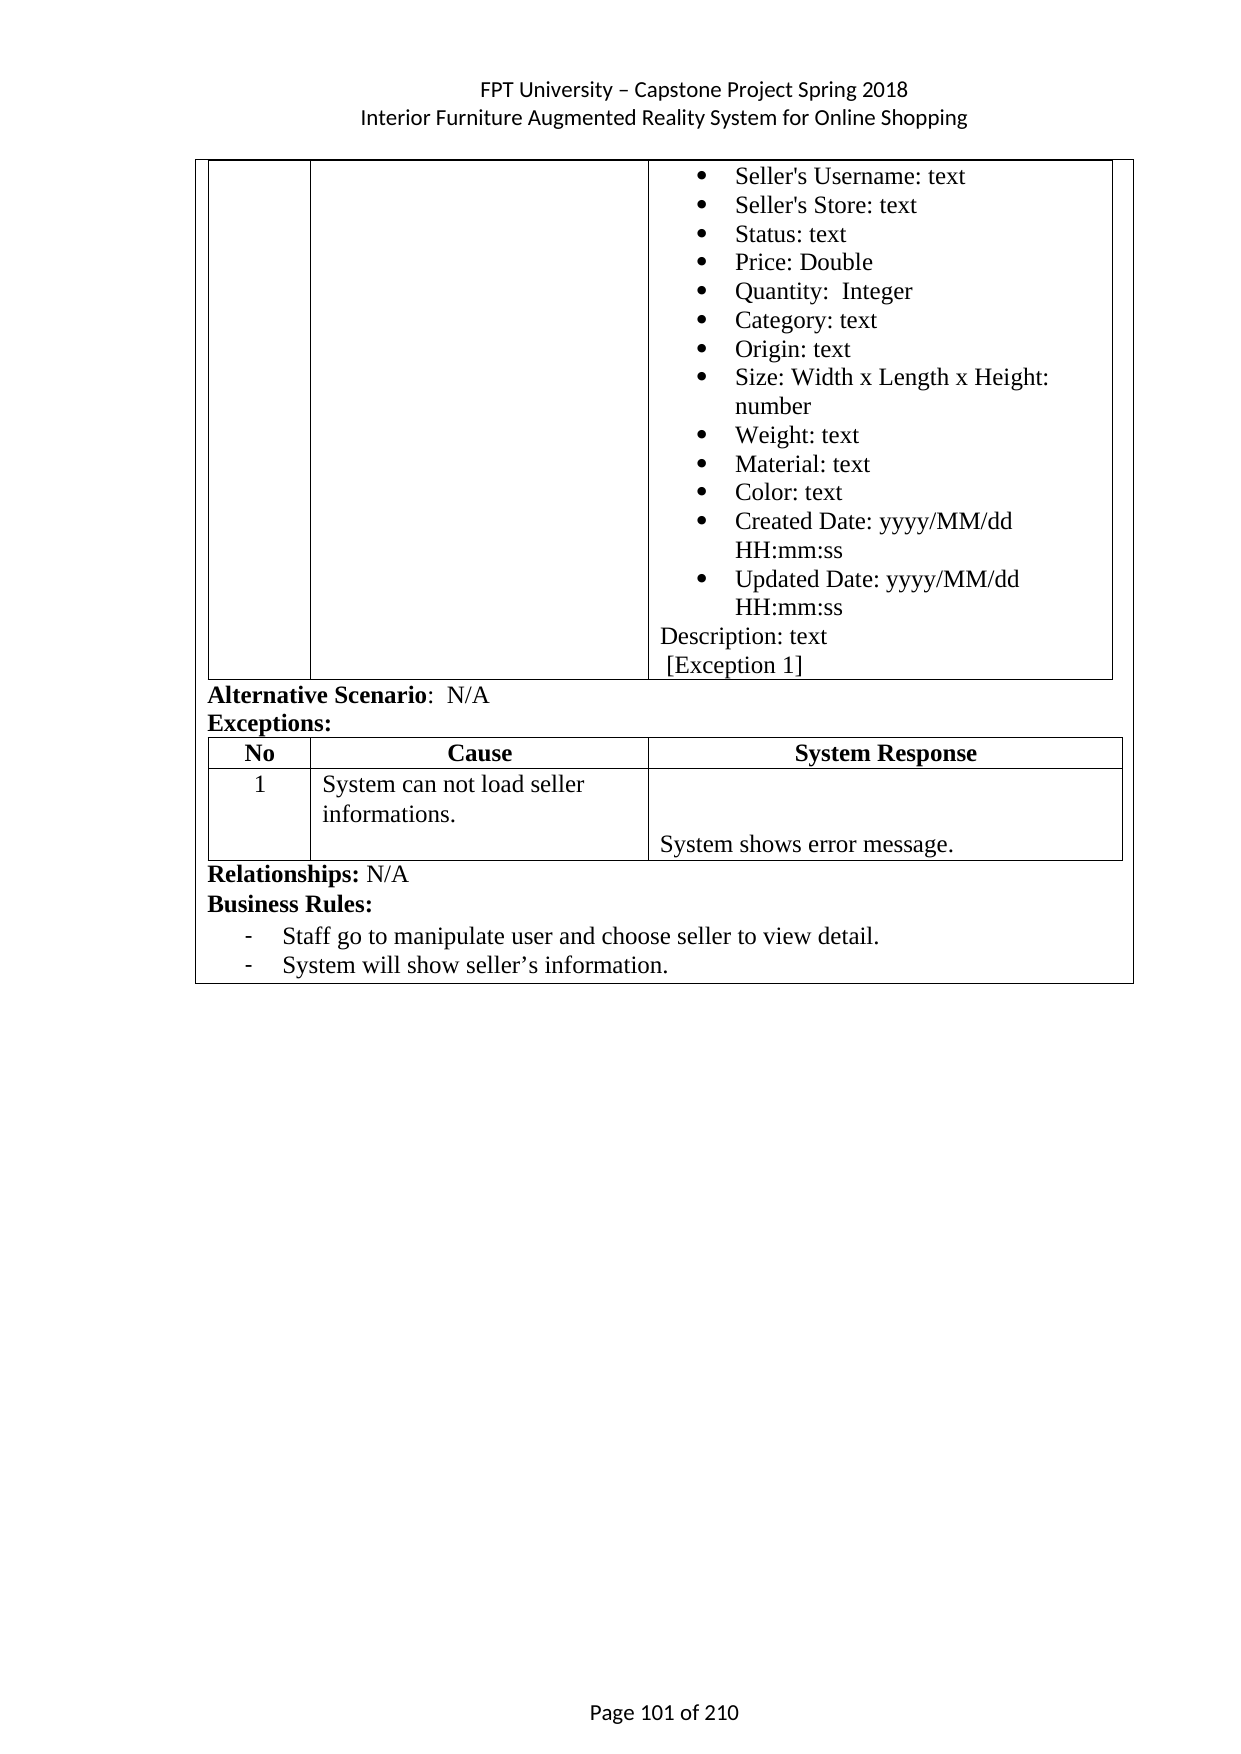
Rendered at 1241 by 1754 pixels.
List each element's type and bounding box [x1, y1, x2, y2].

table_cell [196, 160, 1133, 982]
